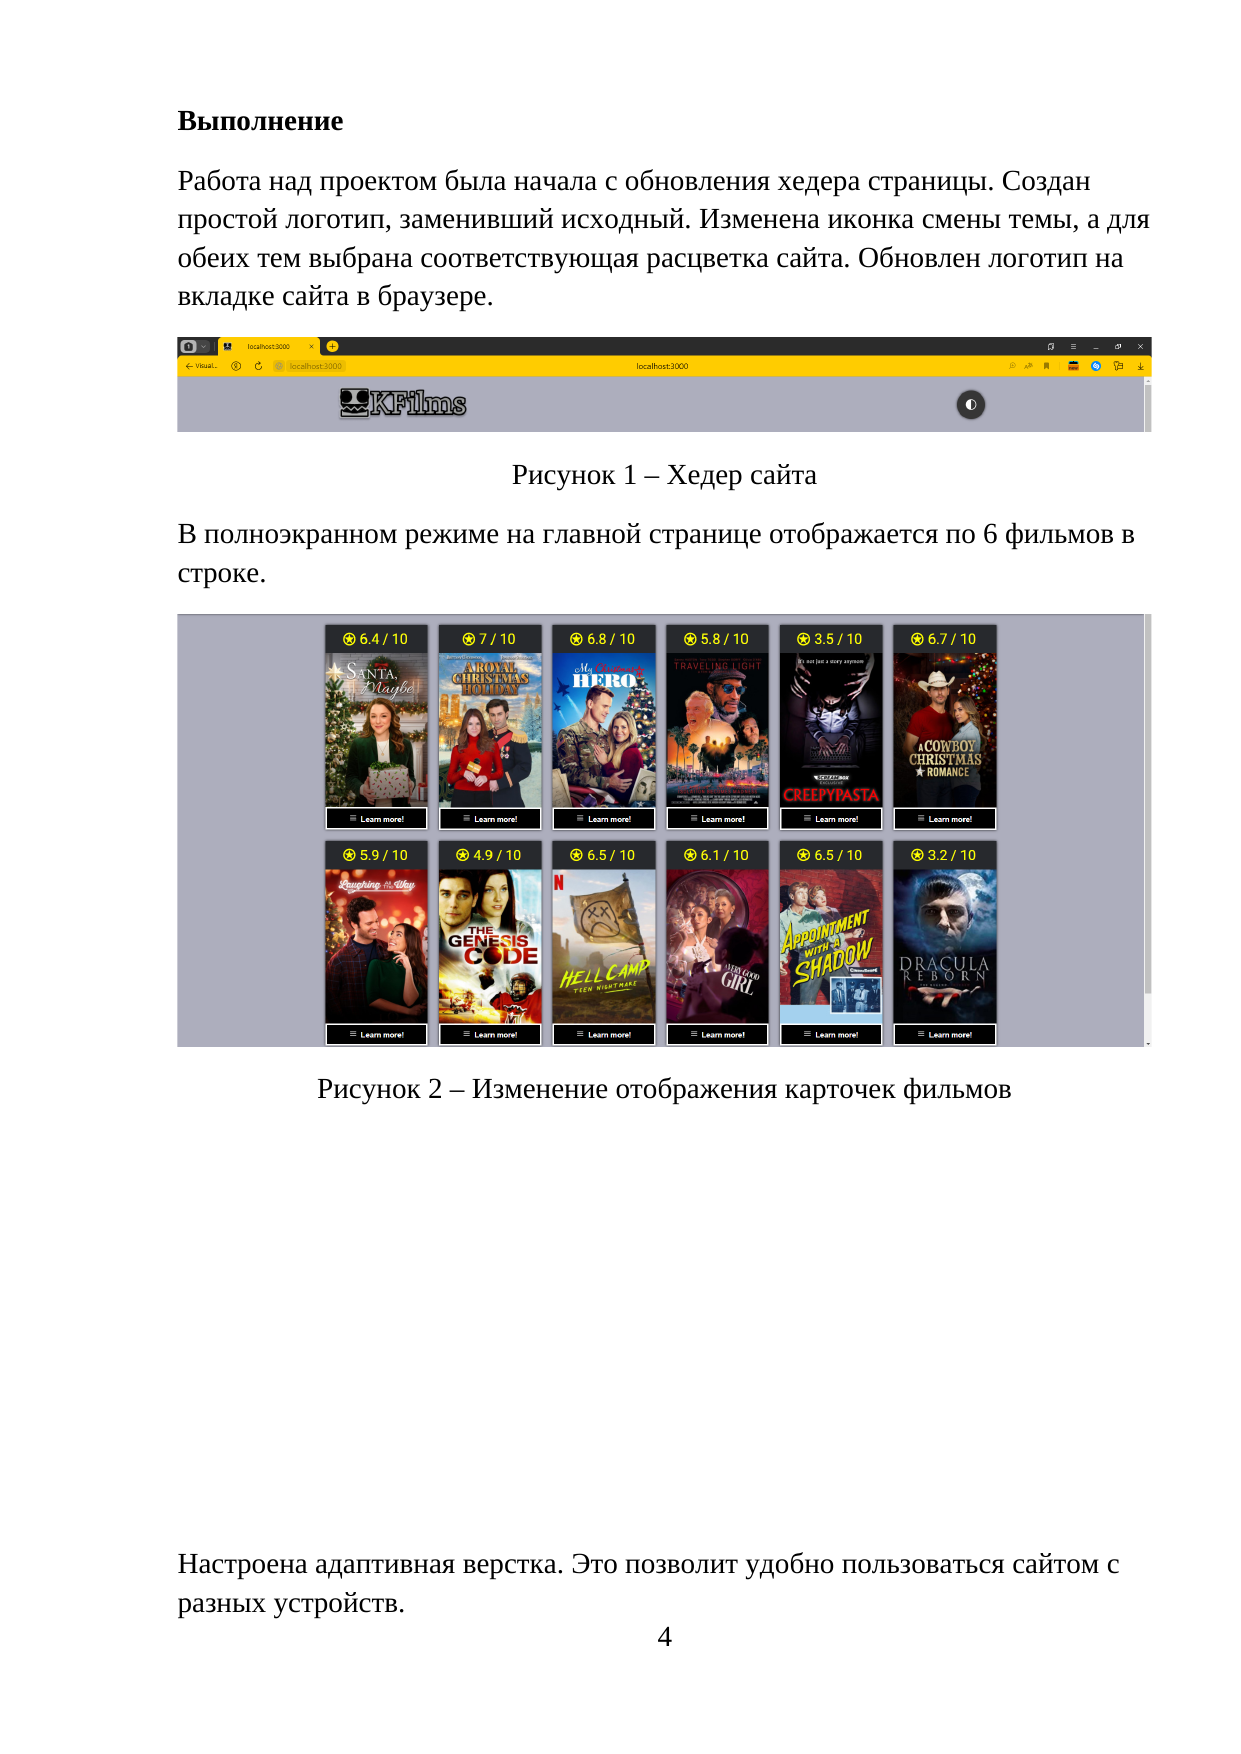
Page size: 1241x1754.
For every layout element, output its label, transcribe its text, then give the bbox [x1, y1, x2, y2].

text Настроена адаптивная верстка. Это позволит удобно пользоваться сайтом с разных устройств. [177, 1546, 1152, 1618]
text Рисунок 2 – Изменение отображения карточек фильмов [177, 1071, 1152, 1105]
text Рисунок 1 – Хедер сайта [177, 457, 1152, 490]
picture [177, 614, 1152, 1047]
text Выполнение [177, 103, 1152, 137]
picture [177, 337, 1152, 432]
text В полноэкранном режиме на главной странице отображается по 6 фильмов в строке. [177, 516, 1152, 588]
text Работа над проектом была начала с обновления хедера страницы. Создан простой логотип, заменивший исходный. Изменена иконка смены темы, а для обеих тем выбрана соответствующая расцветка сайта. Обновлен логотип на вкладке сайта в браузере. [177, 163, 1152, 312]
